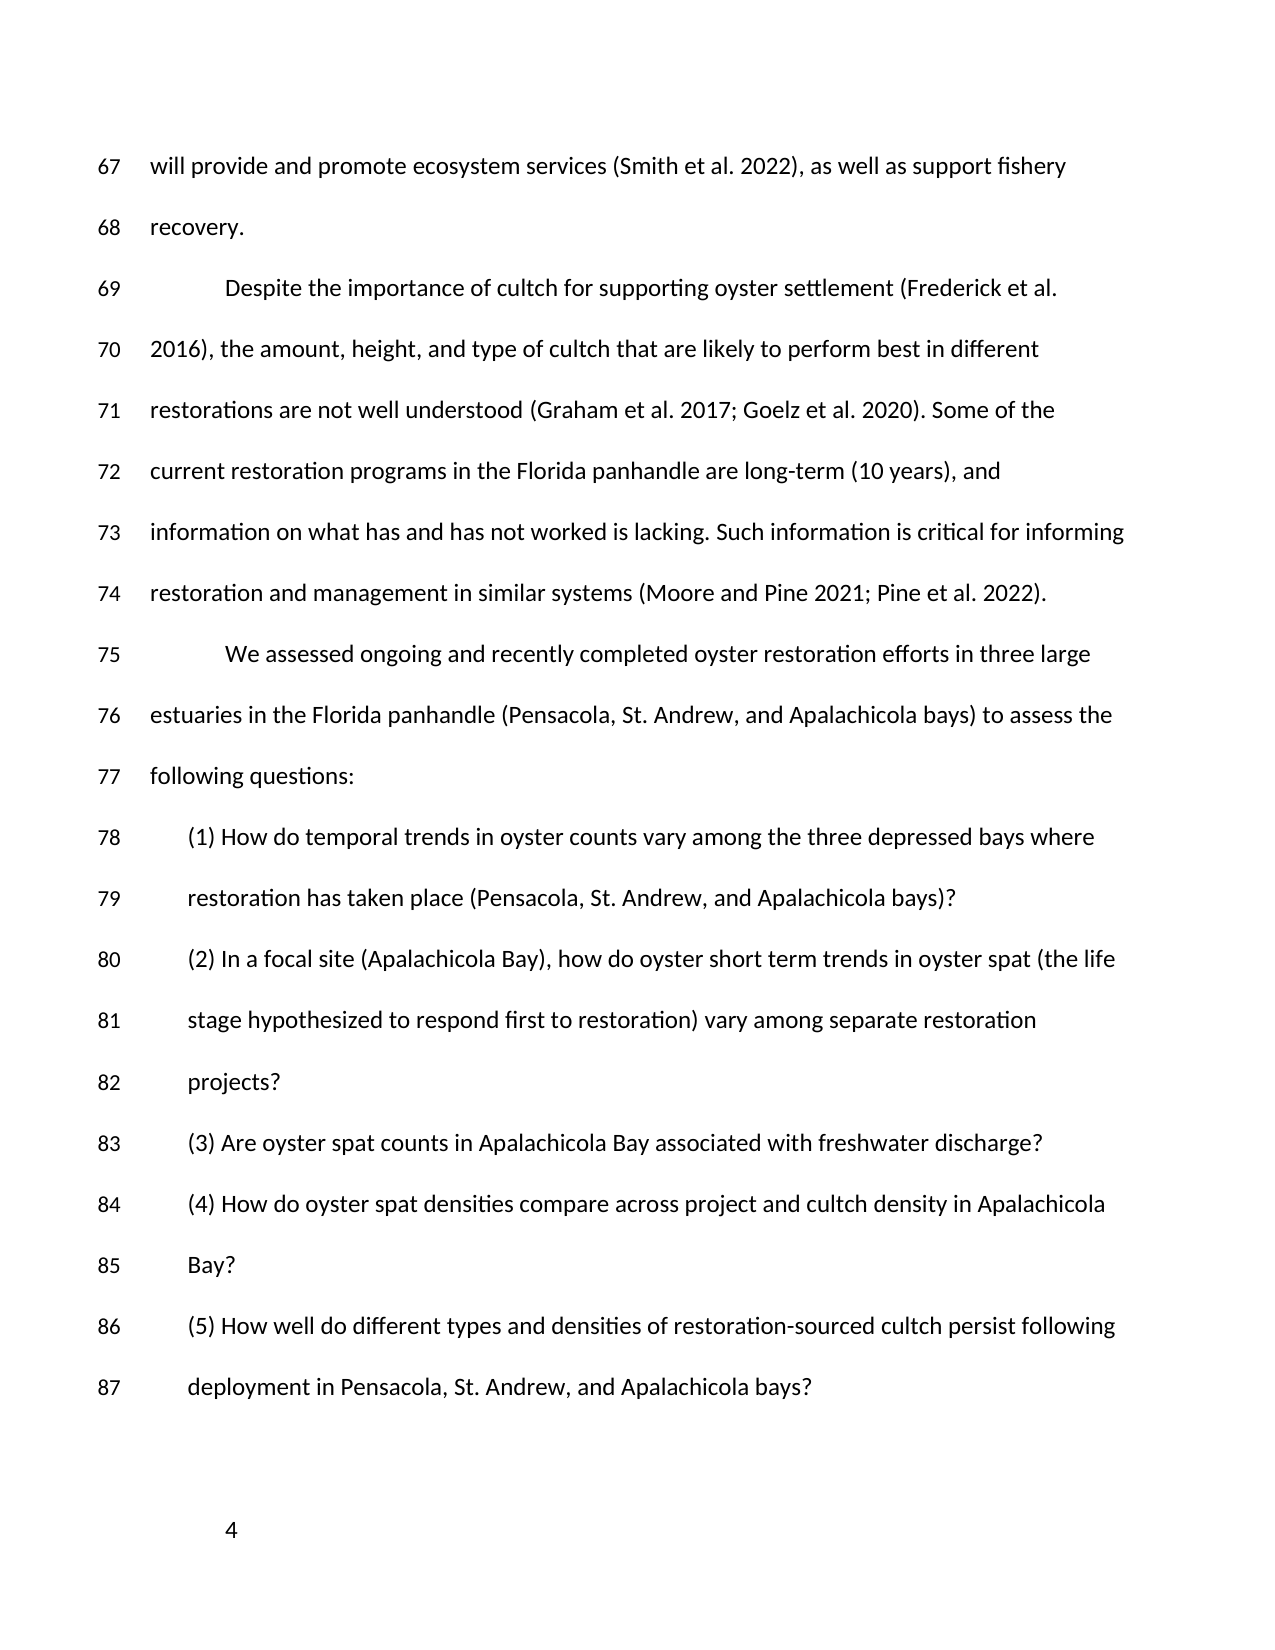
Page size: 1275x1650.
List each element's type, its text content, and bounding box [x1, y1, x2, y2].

text (2) In a focal site (Apalachicola Bay), how do oyster short term trends in oyster spat (the life stage hypothesized to respond first to restoration) vary among separate restoration projects? [187, 943, 1125, 1096]
text We assessed ongoing and recently completed oyster restoration efforts in three large estuaries in the Florida panhandle (Pensacola, St. Andrew, and Apalachicola bays) to assess the following questions: [150, 638, 1125, 791]
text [150, 150, 1125, 242]
text (1) How do temporal trends in oyster counts vary among the three depressed bays where restoration has taken place (Pensacola, St. Andrew, and Apalachicola bays)? [187, 821, 1125, 913]
text (5) How well do different types and densities of restoration-sourced cultch persist following deployment in Pensacola, St. Andrew, and Apalachicola bays? [187, 1310, 1125, 1401]
text (3) Are oyster spat counts in Apalachicola Bay associated with freshwater discharge? [187, 1127, 1125, 1157]
text (4) How do oyster spat densities compare across project and cultch density in Apalachicola Bay? [187, 1188, 1125, 1279]
text Despite the importance of cultch for supporting oyster settlement (Frederick et al. 2016), the amount, height, and type of cultch that are likely to perform best in different restorations are not well understood (Graham et al. 2017; Goelz et al. 2020). Some of the current restoration programs in the Florida panhandle are long-term (10 years), and information on what has and has not worked is lacking. Such information is critical for informing restoration and management in similar systems (Moore and Pine 2021; Pine et al. 2022). [150, 272, 1125, 608]
